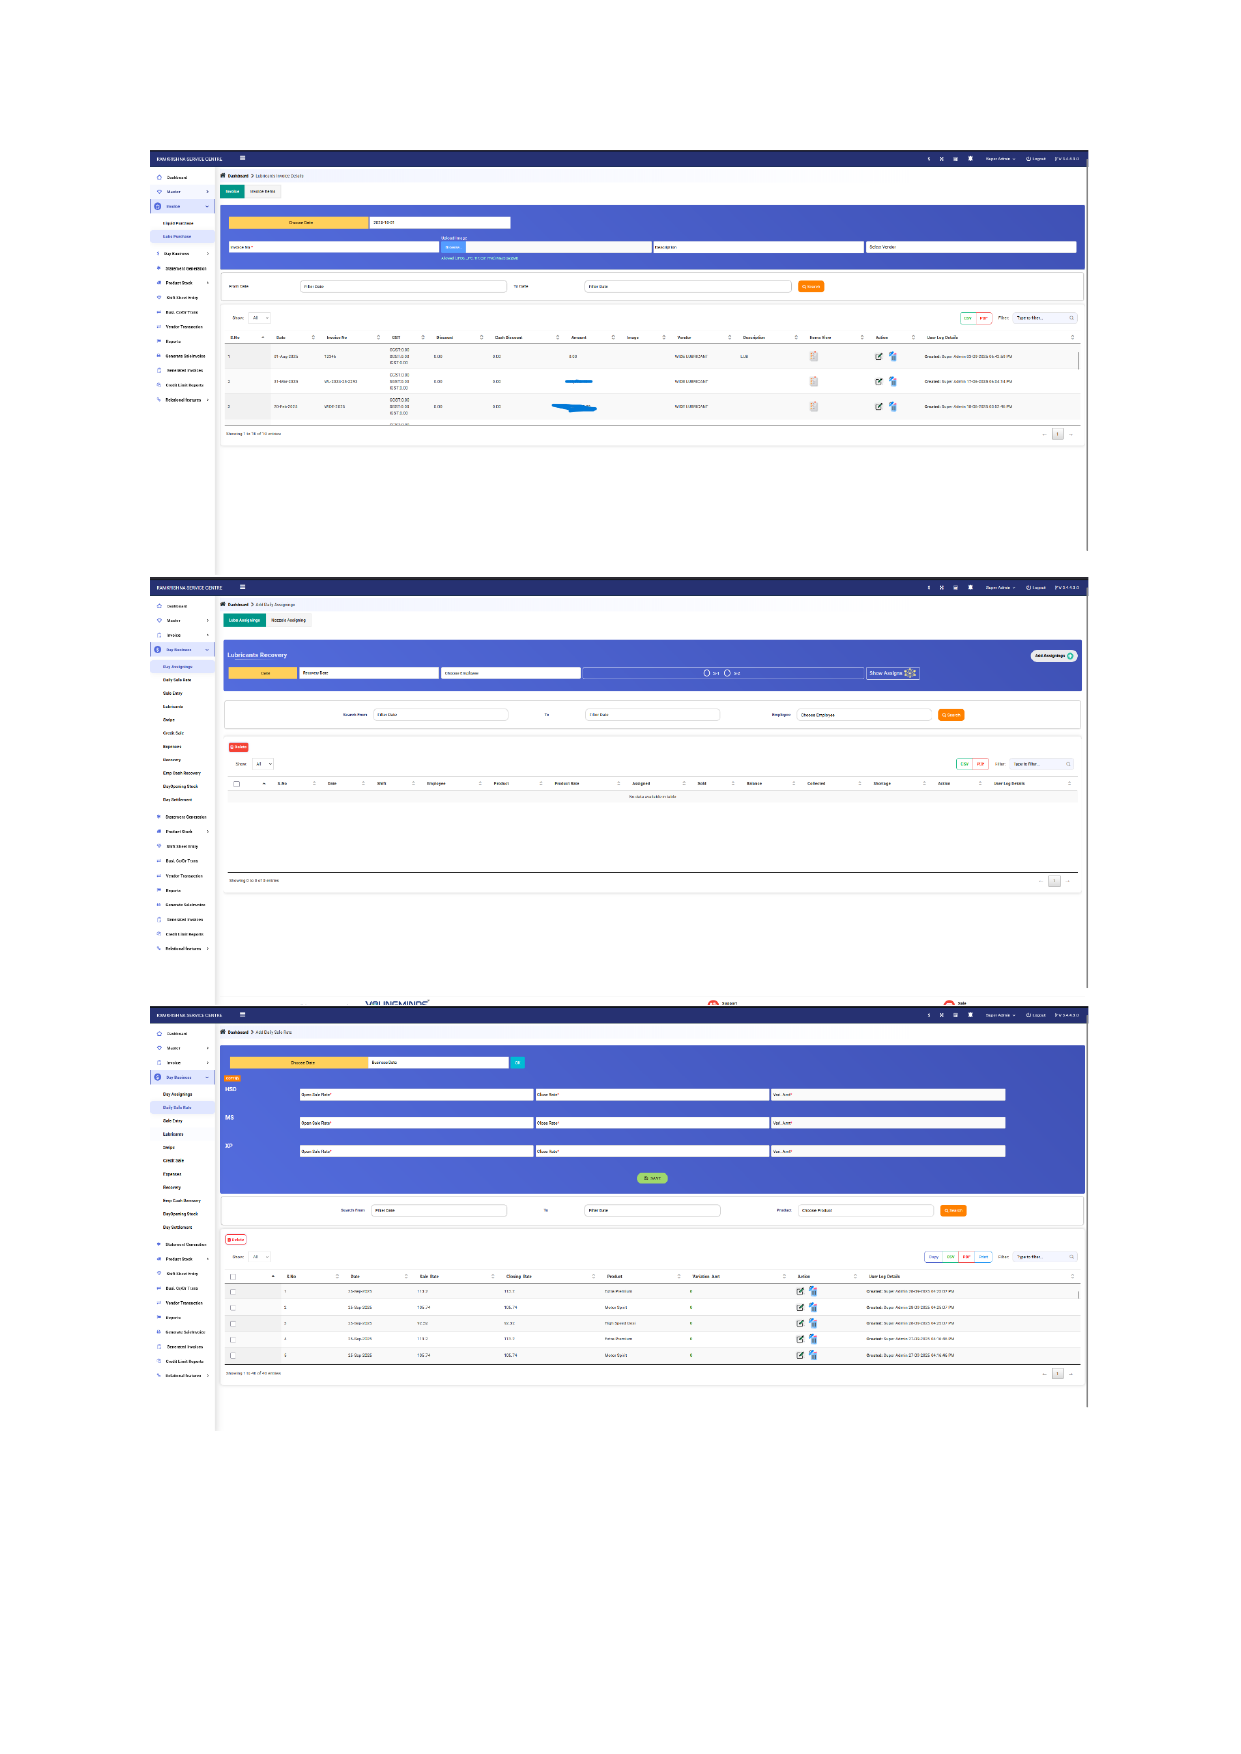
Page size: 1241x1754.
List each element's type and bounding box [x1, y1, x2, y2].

picture [150, 577, 1089, 1005]
picture [150, 1006, 1089, 1431]
picture [150, 150, 1089, 575]
